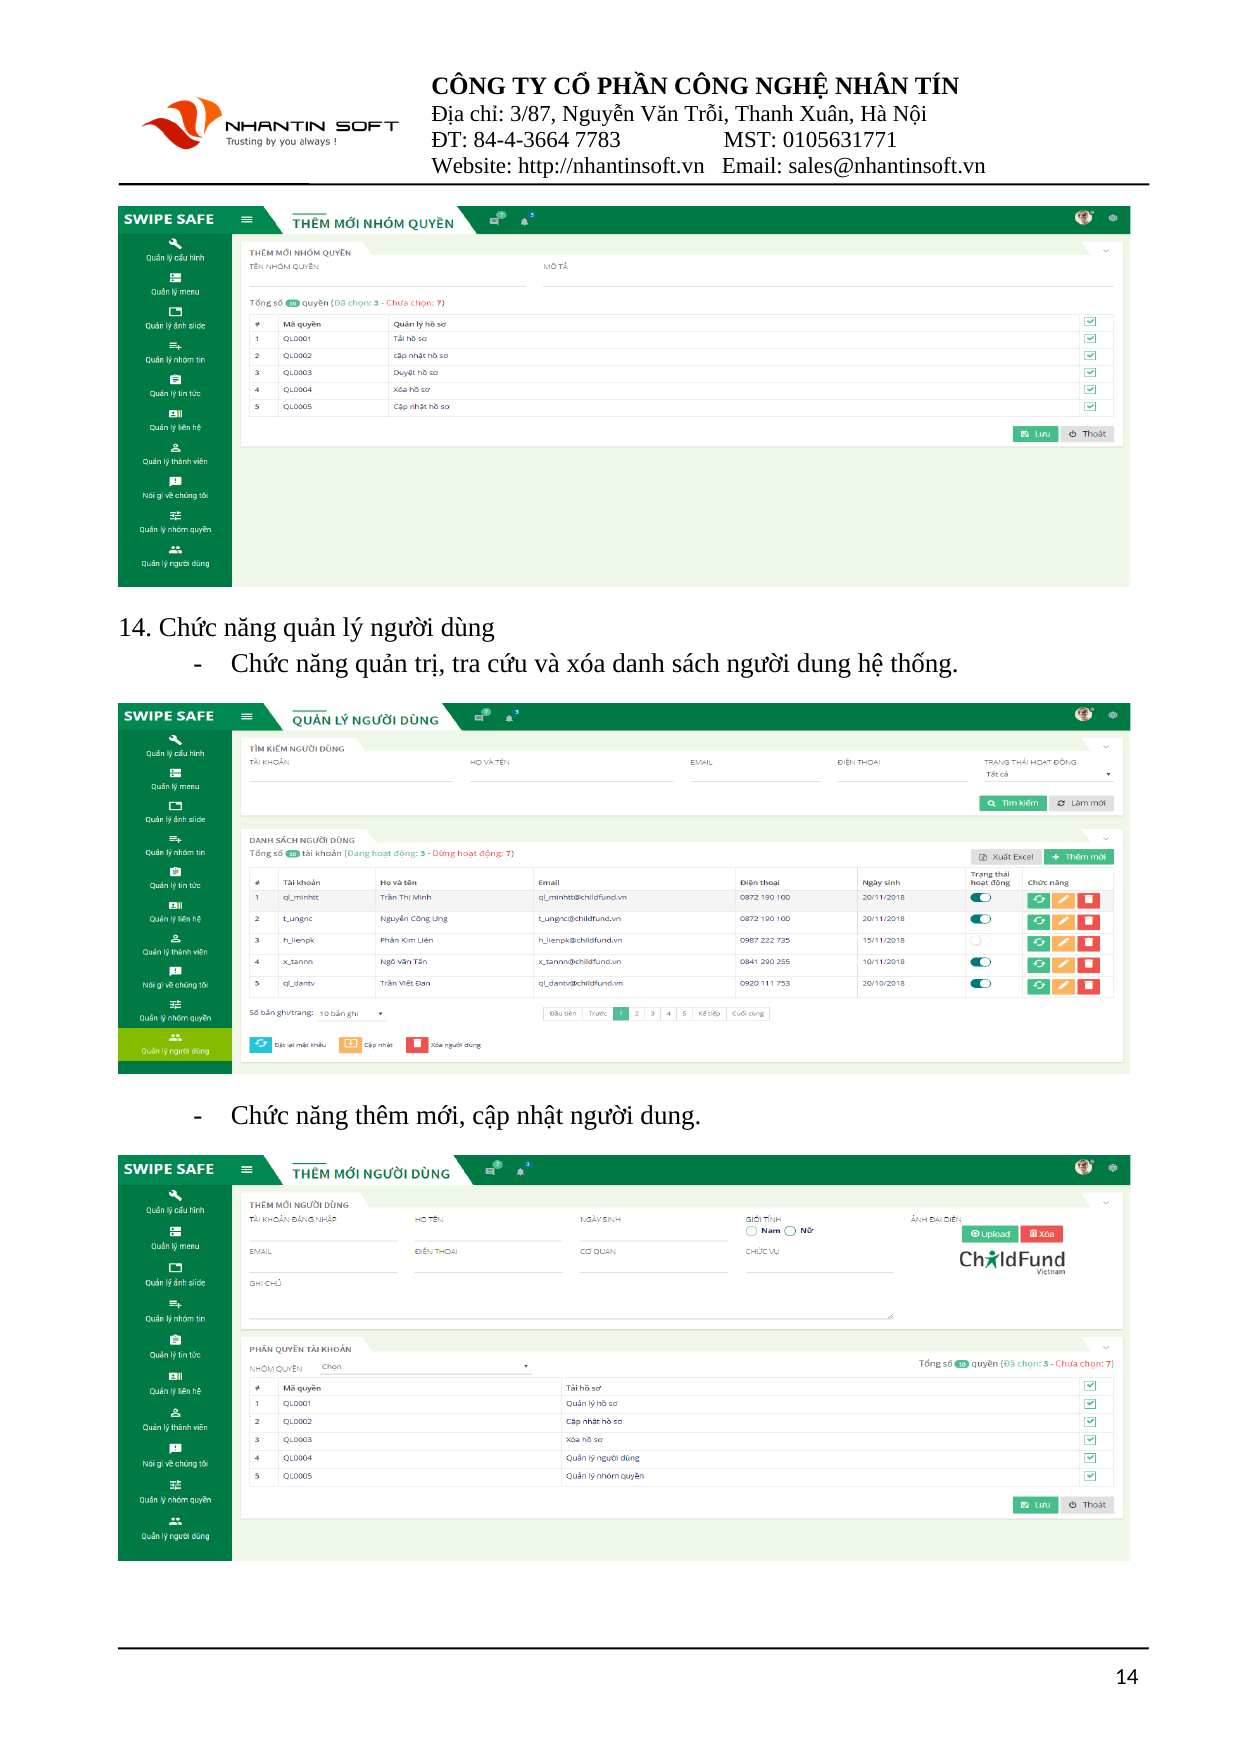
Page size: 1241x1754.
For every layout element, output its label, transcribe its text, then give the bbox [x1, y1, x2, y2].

list Chức năng quản trị, tra cứu và xóa danh sách người dung hệ thống. [193, 647, 1152, 678]
picture [118, 206, 1131, 587]
list Chức năng thêm mới, cập nhật người dung. [193, 1099, 1152, 1130]
picture [129, 70, 409, 176]
picture [118, 1155, 1131, 1561]
list Chức năng quản lý người dùng [118, 611, 1152, 642]
picture [118, 703, 1131, 1074]
